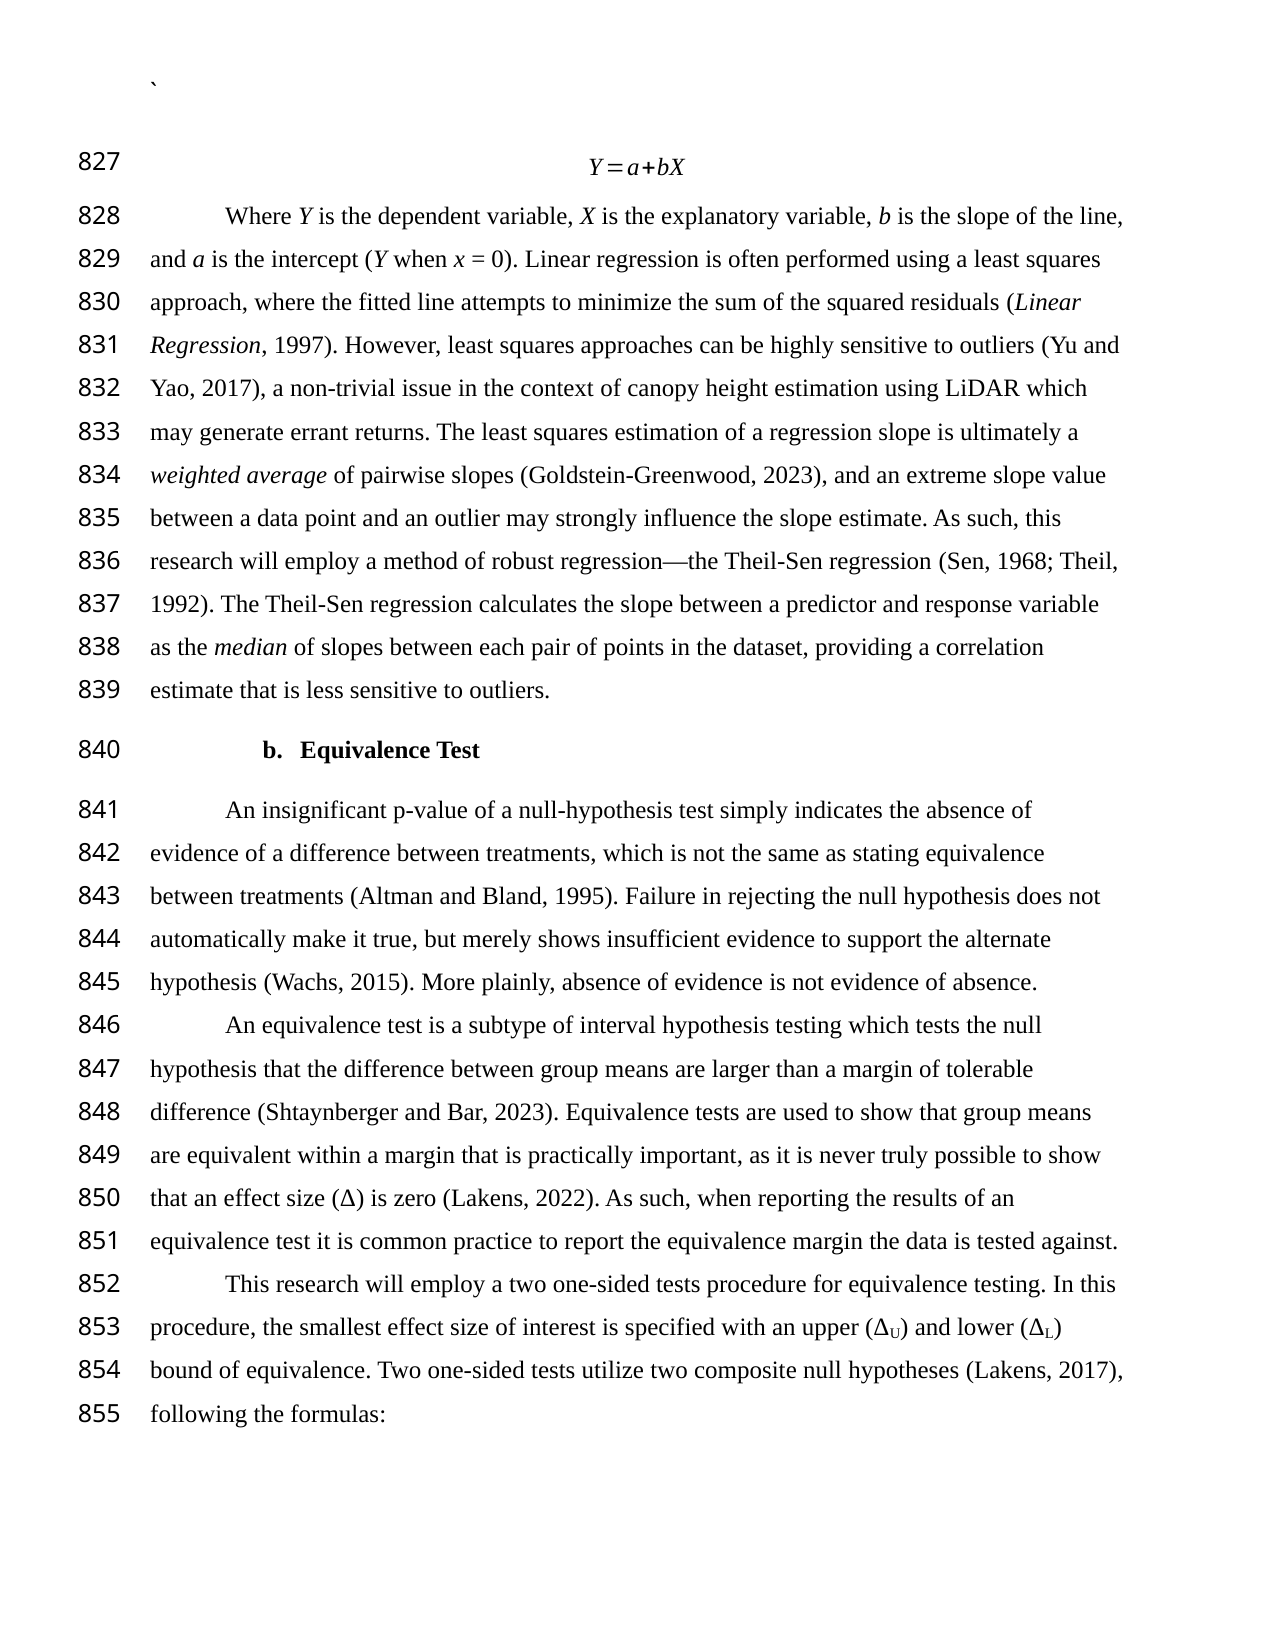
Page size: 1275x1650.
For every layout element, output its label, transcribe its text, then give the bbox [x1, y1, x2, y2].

text Where Y is the dependent variable, X is the explanatory variable, b is the slope of the line, and a is the intercept (Y when x = 0). Linear regression is often performed using a least squares approach, where the fitted line attempts to minimize the sum of the squared residuals (Linear Regression, 1997). However, least squares approaches can be highly sensitive to outliers (Yu and Yao, 2017), a non-trivial issue in the context of canopy height estimation using LiDAR which may generate errant returns. The least squares estimation of a regression slope is ultimately a weighted average of pairwise slopes (Goldstein-Greenwood, 2023), and an extreme slope value between a data point and an outlier may strongly influence the slope estimate. As such, this research will employ a method of robust regression—the Theil-Sen regression (Sen, 1968; Theil, 1992). The Theil-Sen regression calculates the slope between a predictor and response variable as the median of slopes between each pair of points in the dataset, providing a correlation estimate that is less sensitive to outliers. [150, 201, 1125, 704]
text An insignificant p-value of a null-hypothesis test simply indicates the absence of evidence of a difference between treatments, which is not the same as stating equivalence between treatments (Altman and Bland, 1995). Failure in rejecting the null hypothesis does not automatically make it true, but merely shows insufficient evidence to support the alternate hypothesis (Wachs, 2015). More plainly, absence of evidence is not evidence of absence. [150, 795, 1125, 996]
text This research will employ a two one-sided tests procedure for equivalence testing. In this procedure, the smallest effect size of interest is specified with an upper (ΔU) and lower (ΔL) bound of equivalence. Two one-sided tests utilize two composite null hypotheses (Lakens, 2017), following the formulas: [150, 1269, 1125, 1427]
list Equivalence Test [262, 735, 1125, 764]
text An equivalence test is a subtype of interval hypothesis testing which tests the null hypothesis that the difference between group means are larger than a margin of tolerable difference (Shtaynberger and Bar, 2023). Equivalence tests are used to show that group means are equivalent within a margin that is practically important, as it is never truly possible to show that an effect size (Δ) is zero (Lakens, 2022). As such, when reporting the results of an equivalence test it is common practice to report the equivalence margin the data is tested against. [150, 1011, 1125, 1255]
